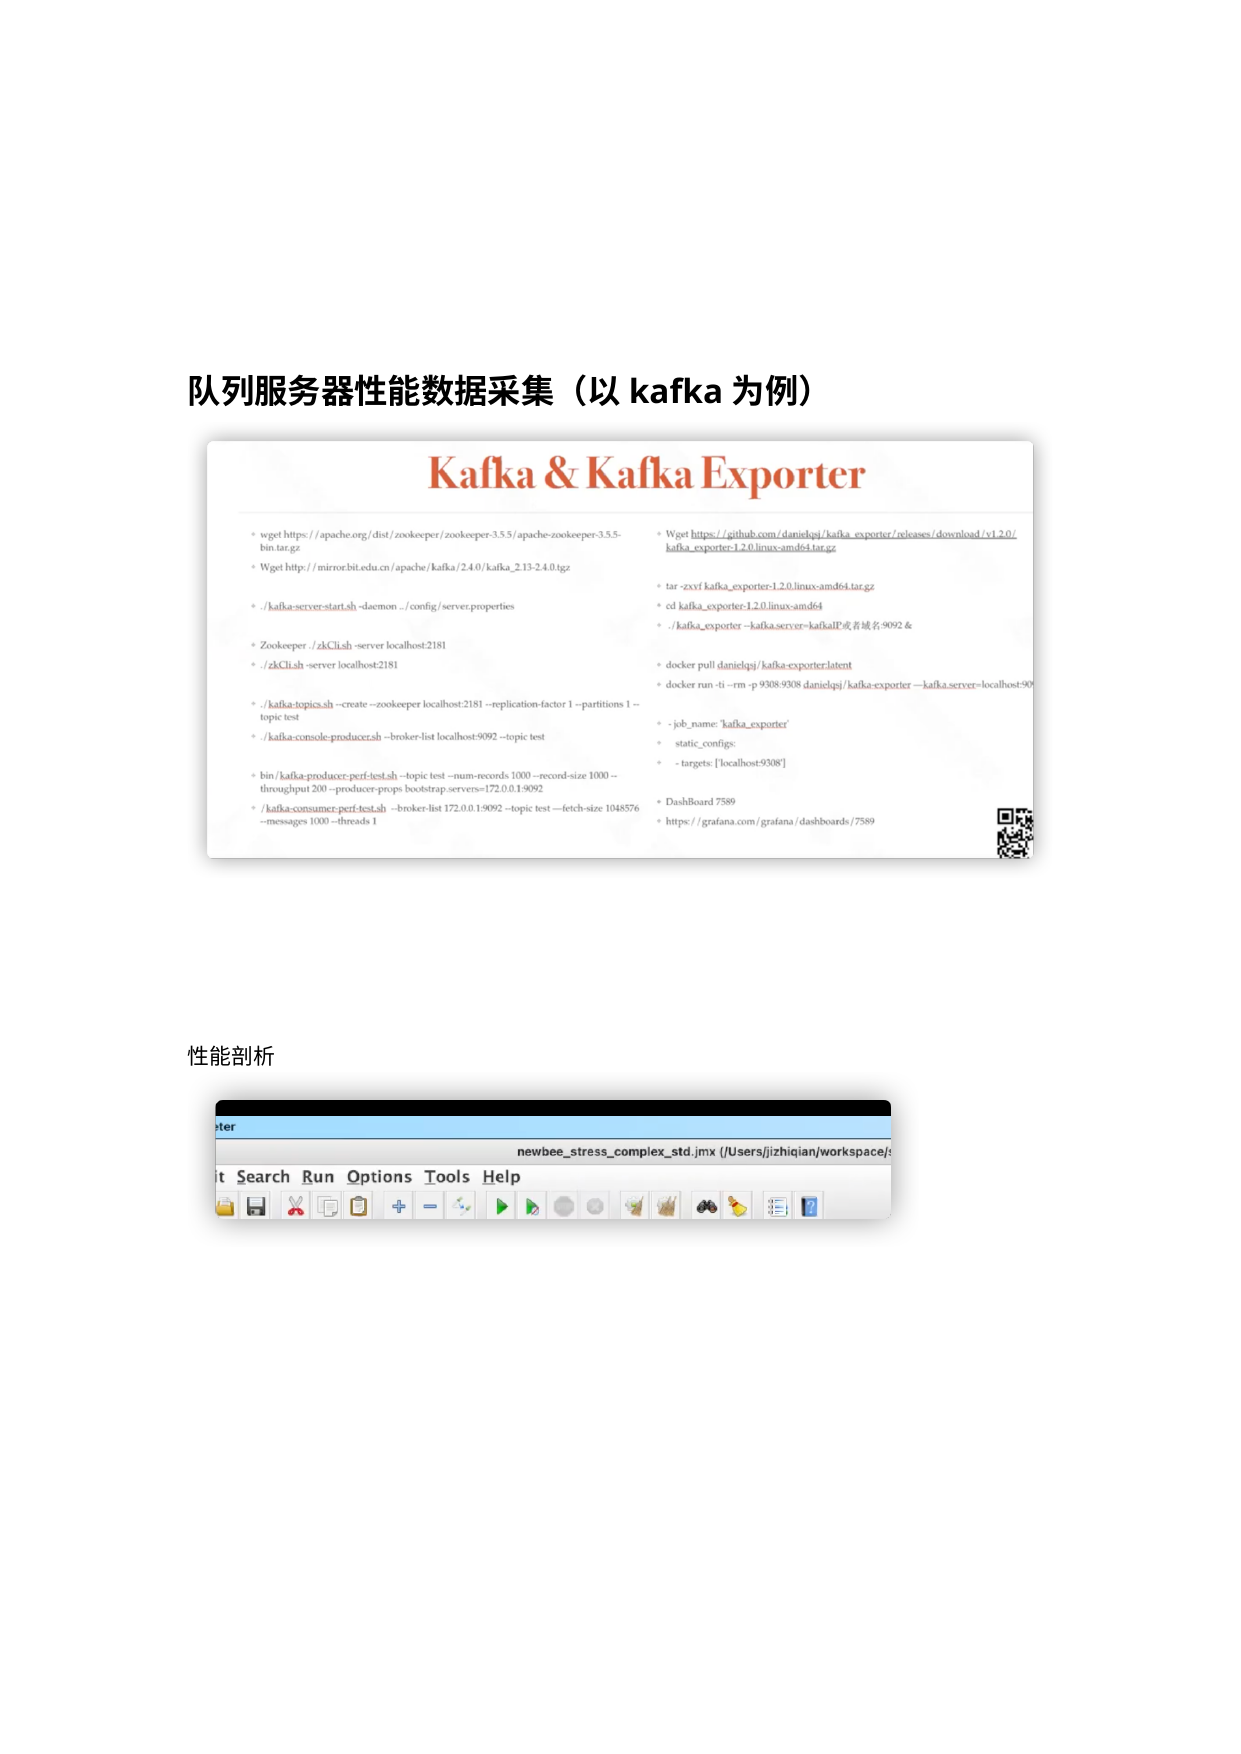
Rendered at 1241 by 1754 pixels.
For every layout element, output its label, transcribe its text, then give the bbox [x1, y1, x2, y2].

picture [187, 422, 1053, 878]
text 性能剖析 [187, 1039, 1053, 1072]
picture [187, 1072, 919, 1247]
text 队列服务器性能数据采集（以 kafka 为例） [187, 357, 1053, 422]
